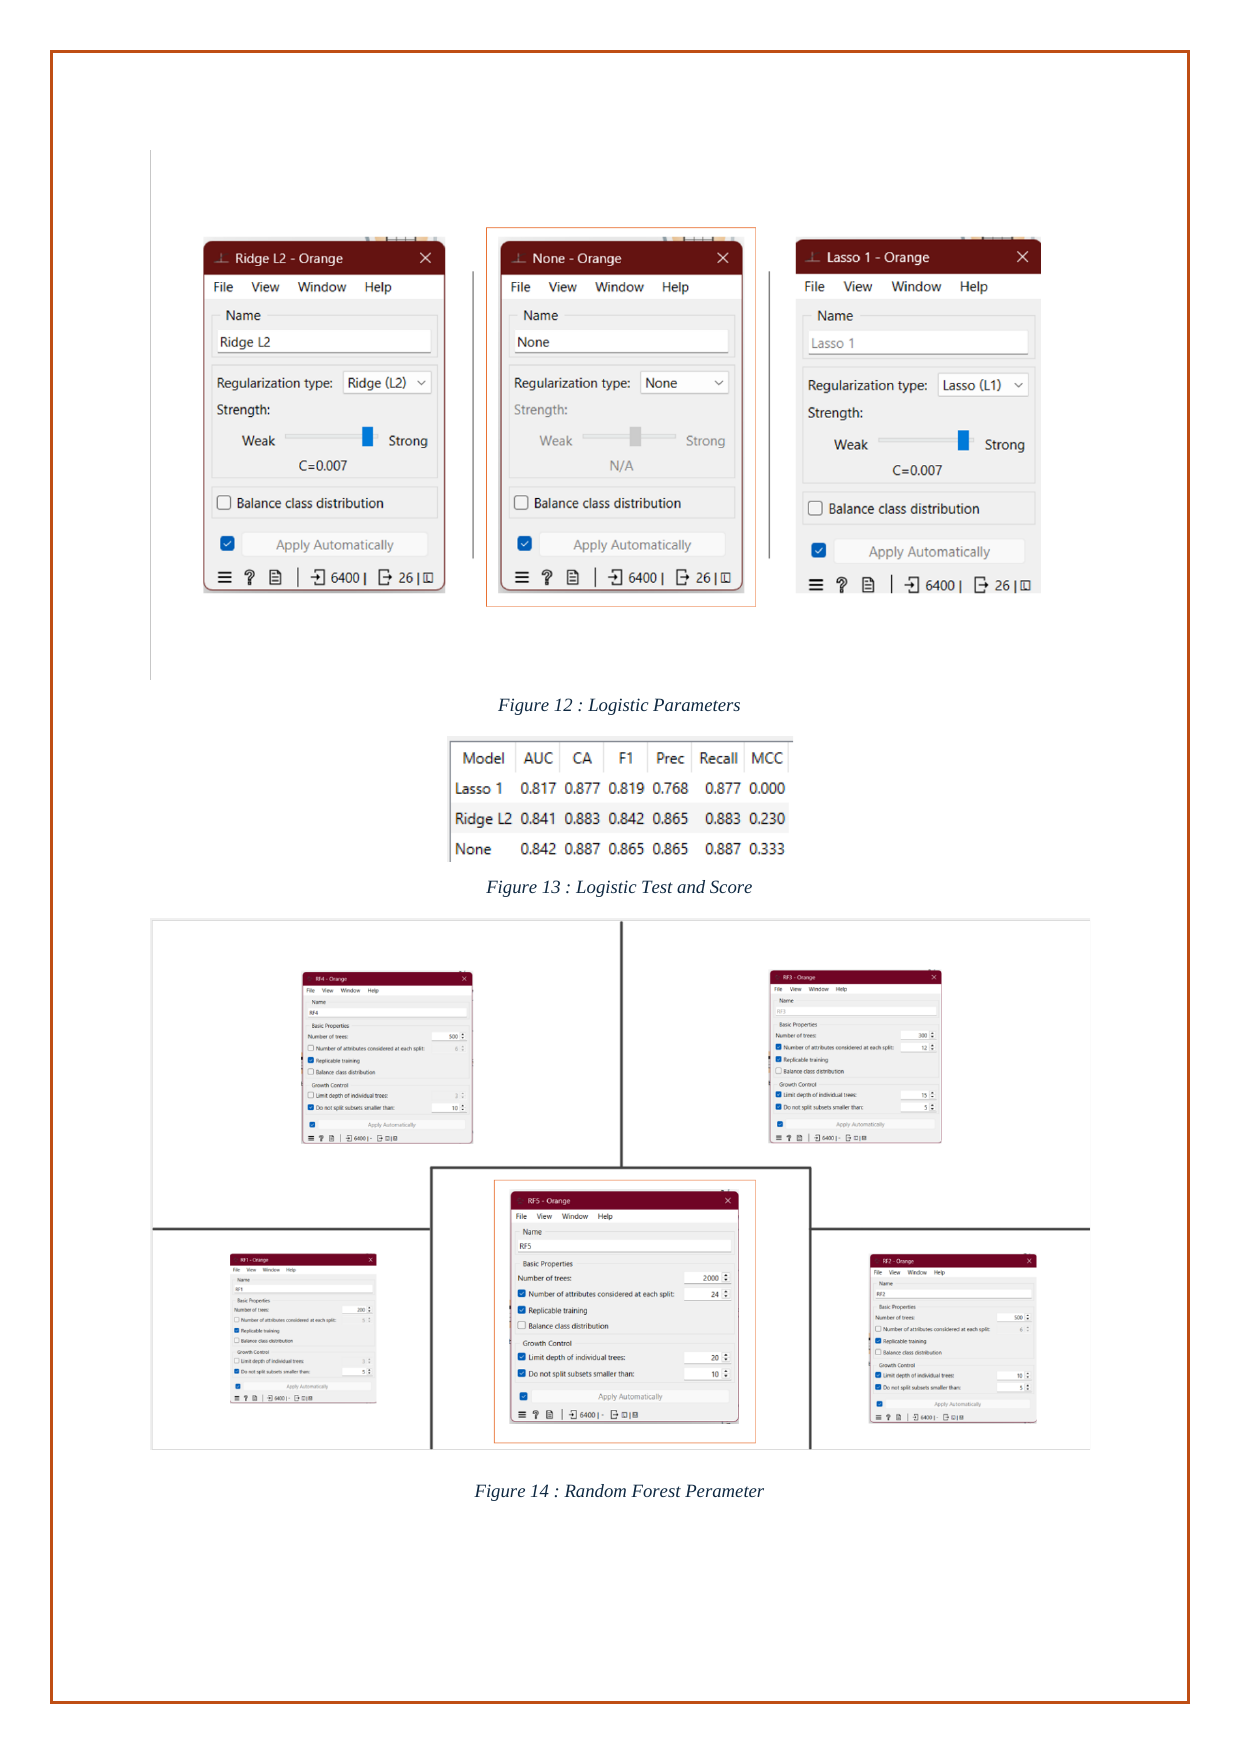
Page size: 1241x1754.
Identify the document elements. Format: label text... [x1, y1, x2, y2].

text Figure 12 : Logistic Parameters [150, 694, 1090, 716]
picture [150, 918, 1091, 1450]
text Figure 14 : Random Forest Perameter [150, 1480, 1090, 1502]
picture [150, 150, 1091, 680]
text Figure 13 : Logistic Test and Score [150, 876, 1090, 898]
picture [447, 736, 794, 862]
